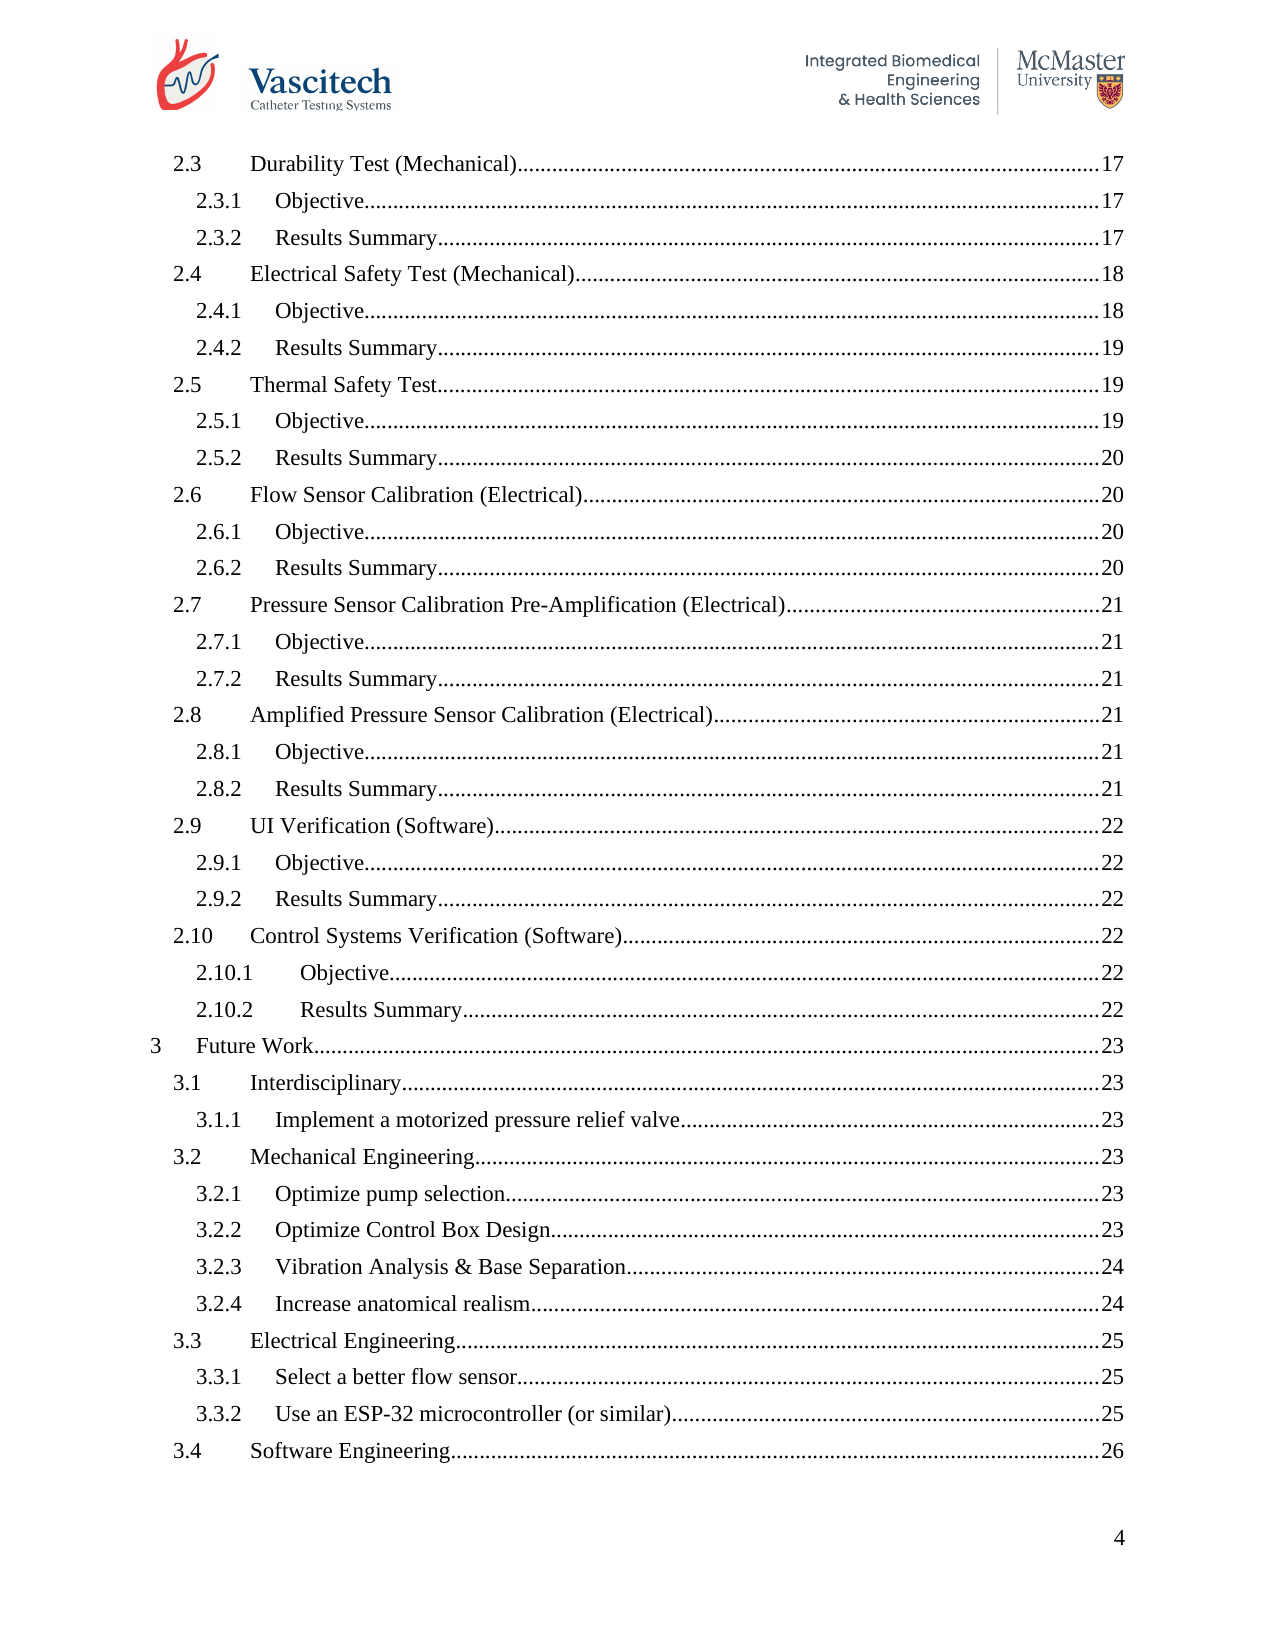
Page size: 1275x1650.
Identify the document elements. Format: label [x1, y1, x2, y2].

picture [806, 48, 1125, 115]
picture [150, 34, 223, 114]
picture [236, 63, 403, 114]
